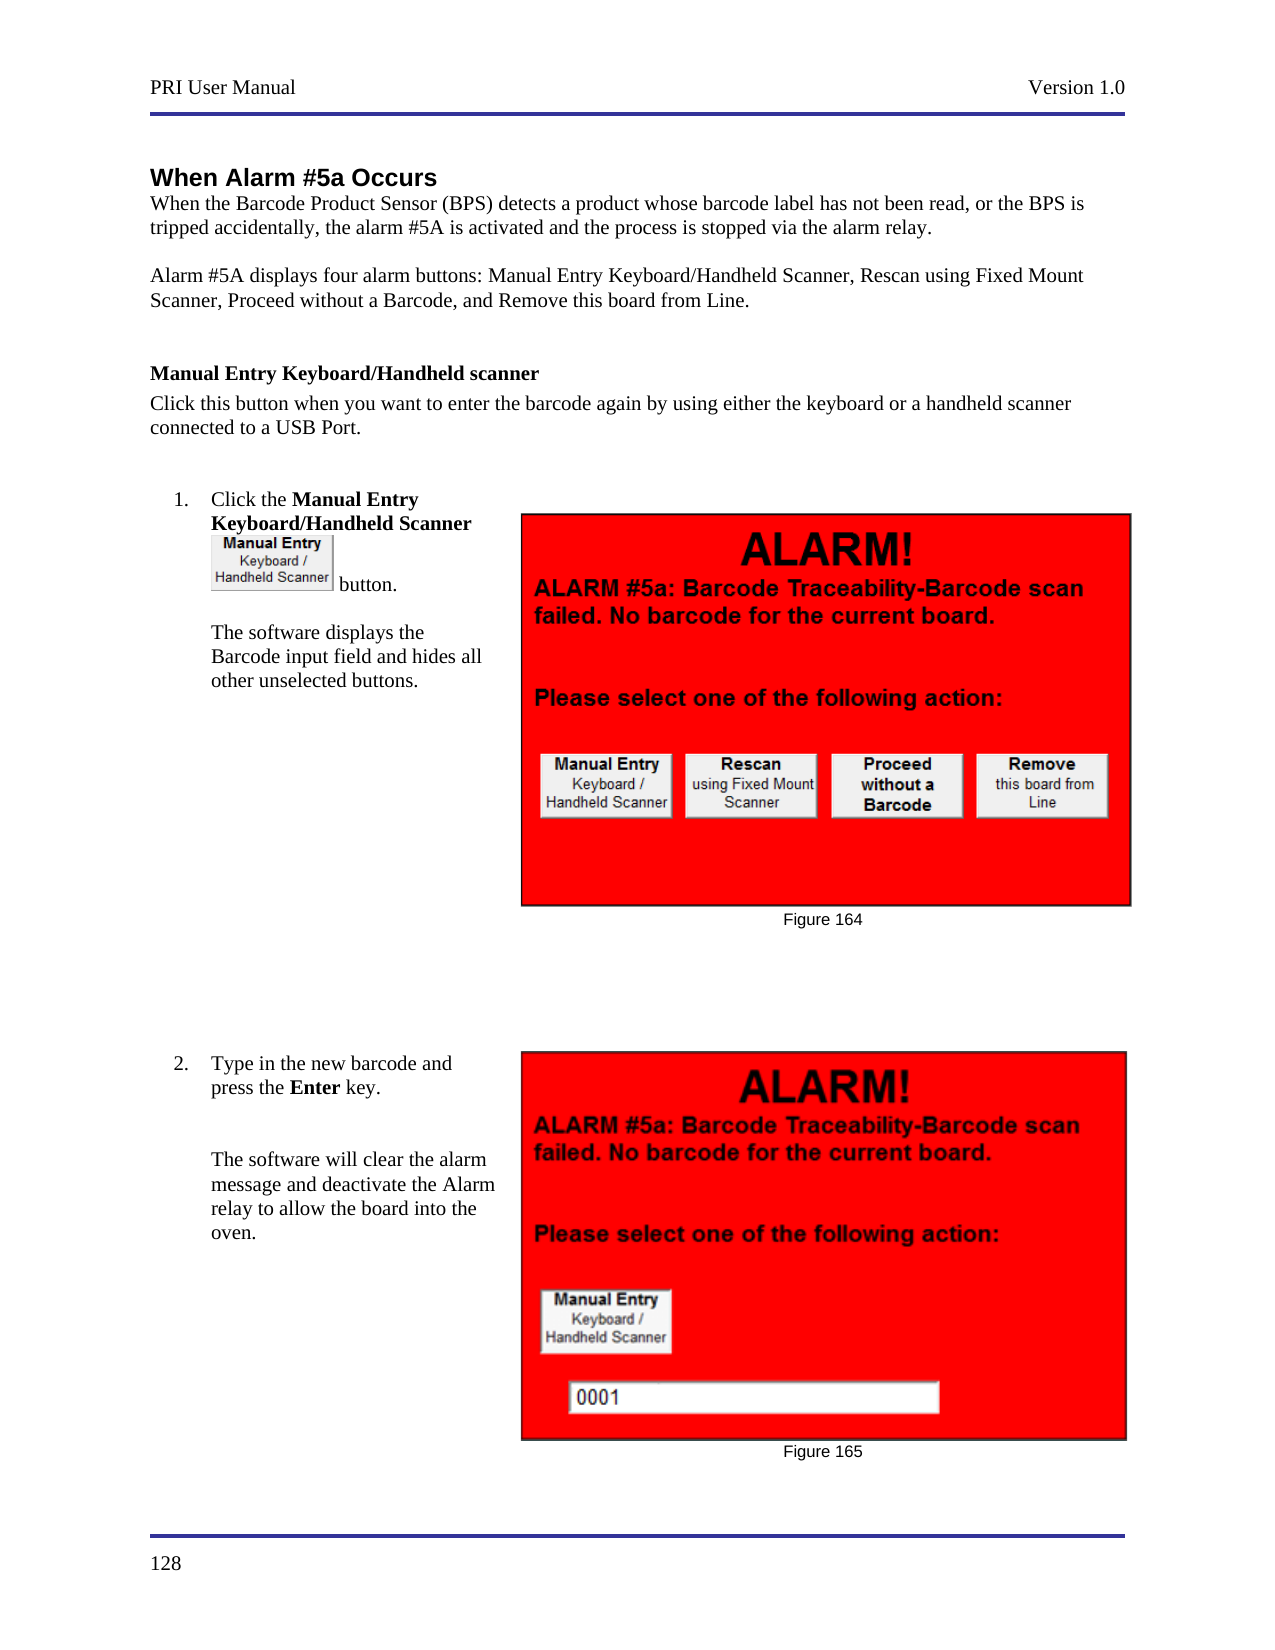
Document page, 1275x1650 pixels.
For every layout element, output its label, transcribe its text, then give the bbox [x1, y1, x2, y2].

table_cell Figure 165 [509, 1051, 1137, 1488]
picture [210, 535, 334, 591]
picture [520, 513, 1133, 908]
text When the Barcode Product Sensor (BPS) detects a product whose barcode label has not been read, or the BPS is tripped accidentally, the alarm #5A is activated and the process is stopped via the alarm relay. [150, 191, 1125, 239]
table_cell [161, 1051, 509, 1488]
text Alarm #5A displays four alarm buttons: Manual Entry Keyboard/Handheld Scanner, Rescan using Fixed Mount Scanner, Proceed without a Barcode, and Remove this board from Line. [150, 263, 1125, 312]
table_header Click the Manual Entry Keyboard/Handheld Scanner button. The software displays the Barcode input field and hides all other unselected buttons. [161, 487, 509, 1051]
subtitle Manual Entry Keyboard/Handheld scanner [150, 361, 1125, 385]
text Click this button when you want to enter the barcode again by using either the keyboard or a handheld scanner connected to a USB Port. [150, 391, 1125, 439]
table_header Figure 164 [509, 487, 1137, 1051]
picture [520, 1051, 1128, 1441]
subtitle When Alarm #5a Occurs [150, 162, 1125, 191]
